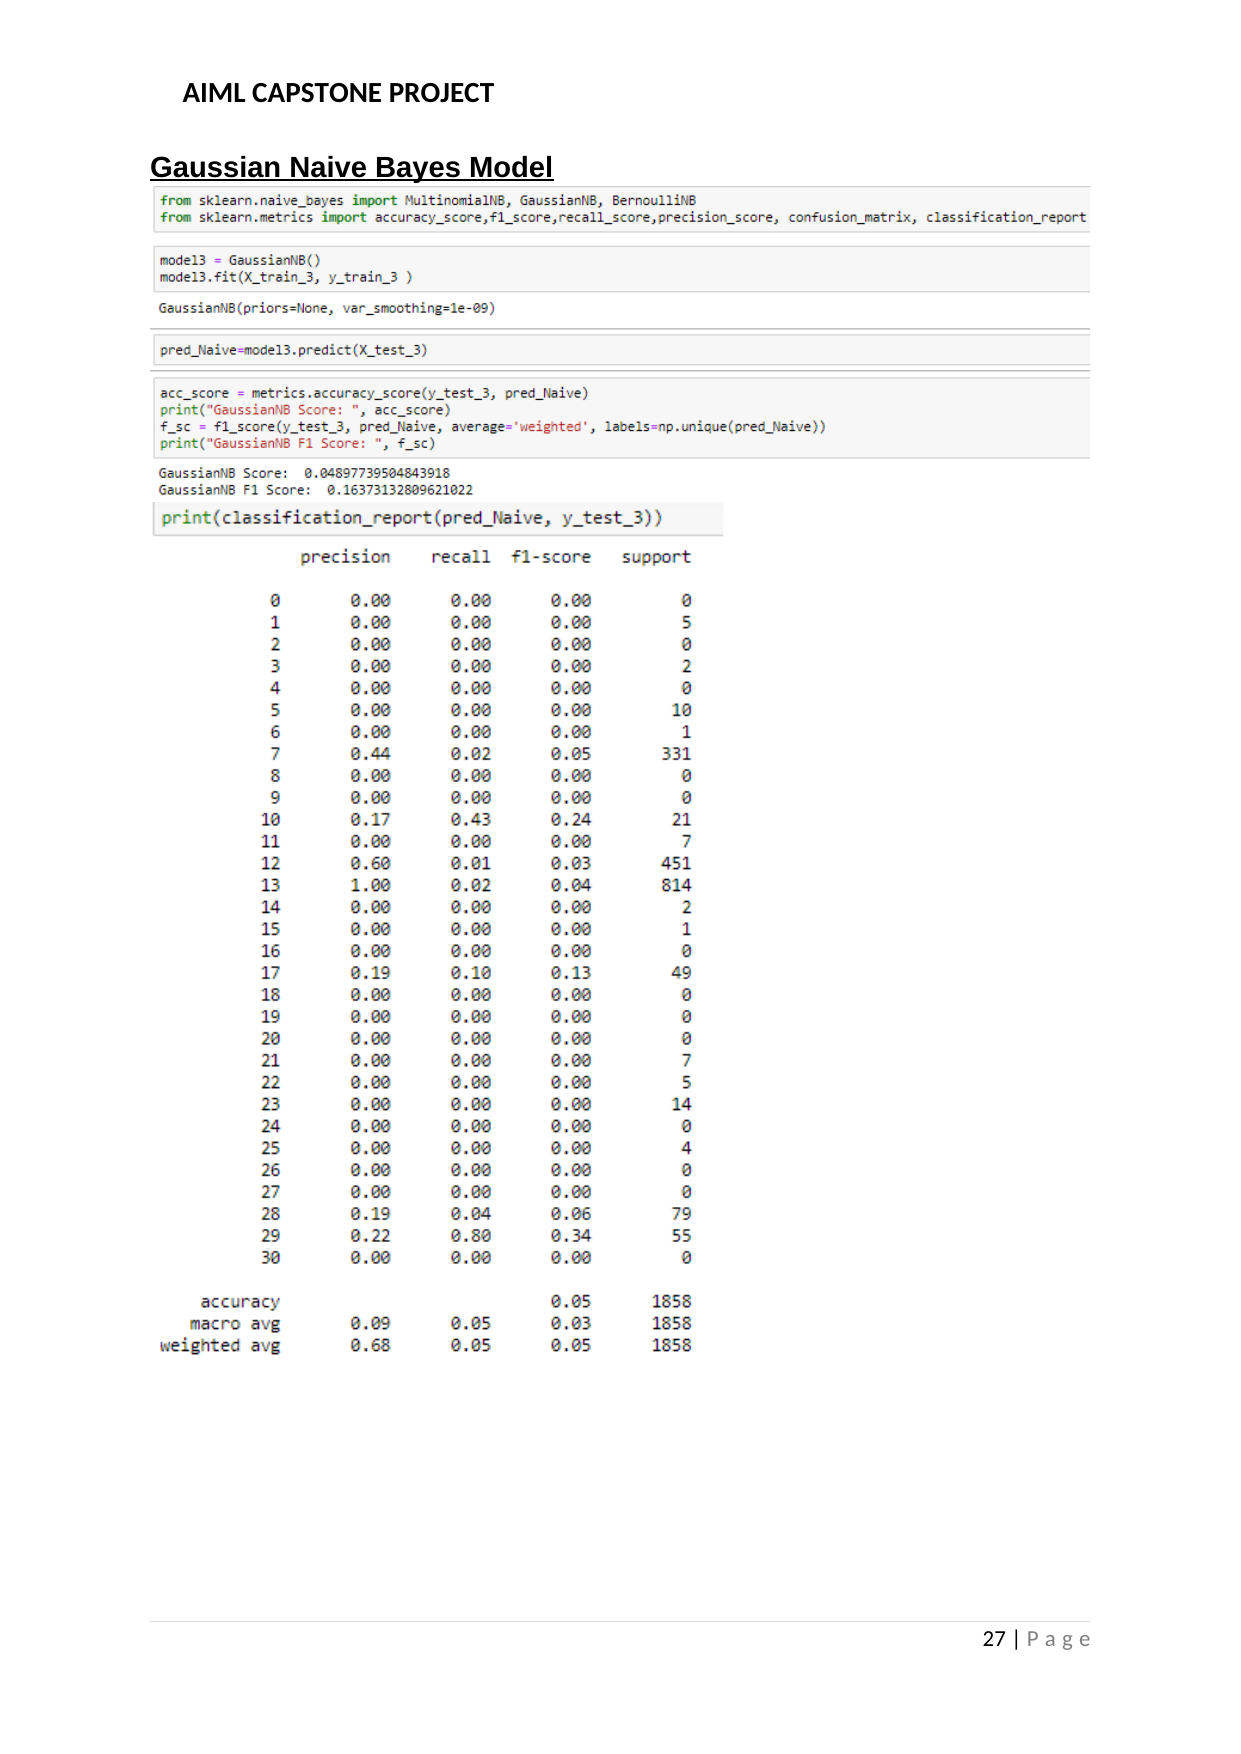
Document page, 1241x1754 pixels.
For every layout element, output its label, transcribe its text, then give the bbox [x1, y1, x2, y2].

picture [150, 186, 1091, 1375]
subtitle Gaussian Naive Bayes Model [150, 150, 1090, 183]
